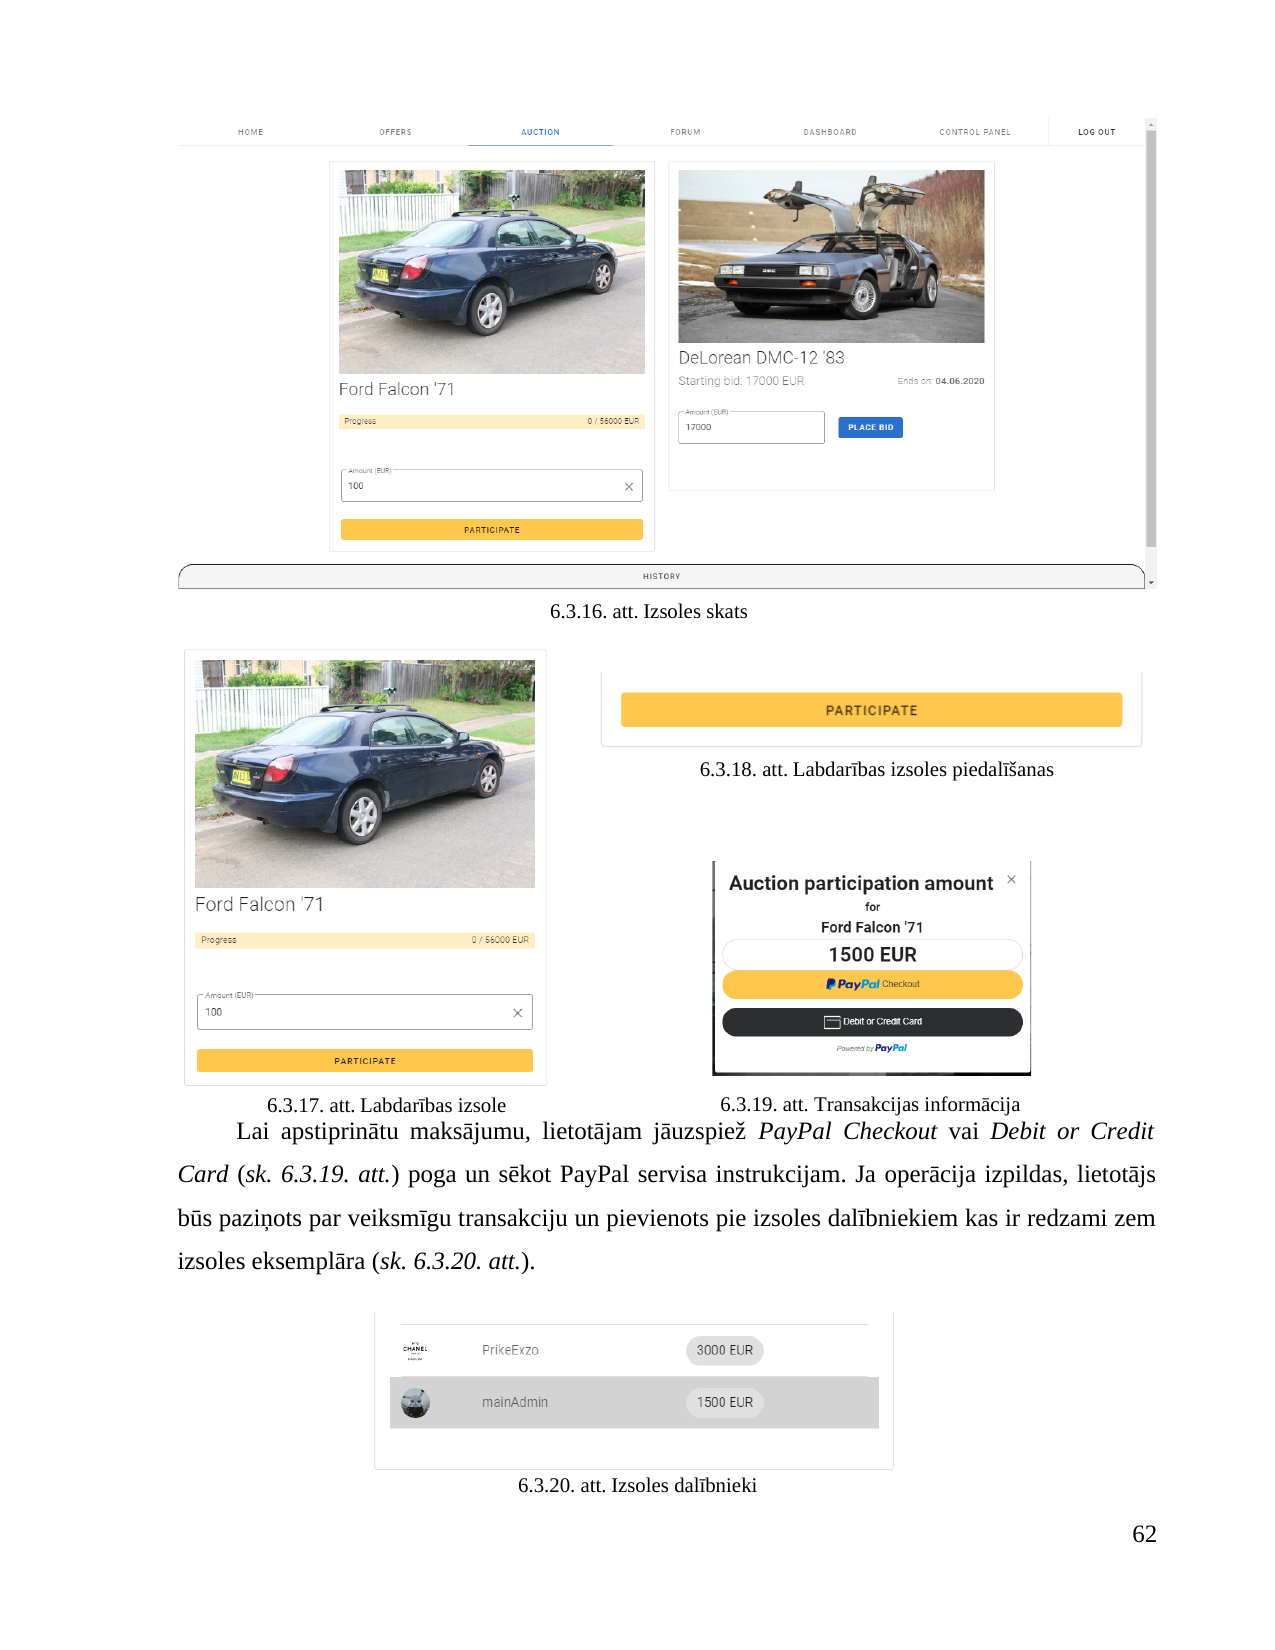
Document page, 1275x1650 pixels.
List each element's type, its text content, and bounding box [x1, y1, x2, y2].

picture [178, 118, 1157, 589]
picture [591, 672, 1157, 758]
picture [177, 643, 556, 1092]
picture [712, 861, 1032, 1076]
picture [372, 1312, 903, 1482]
